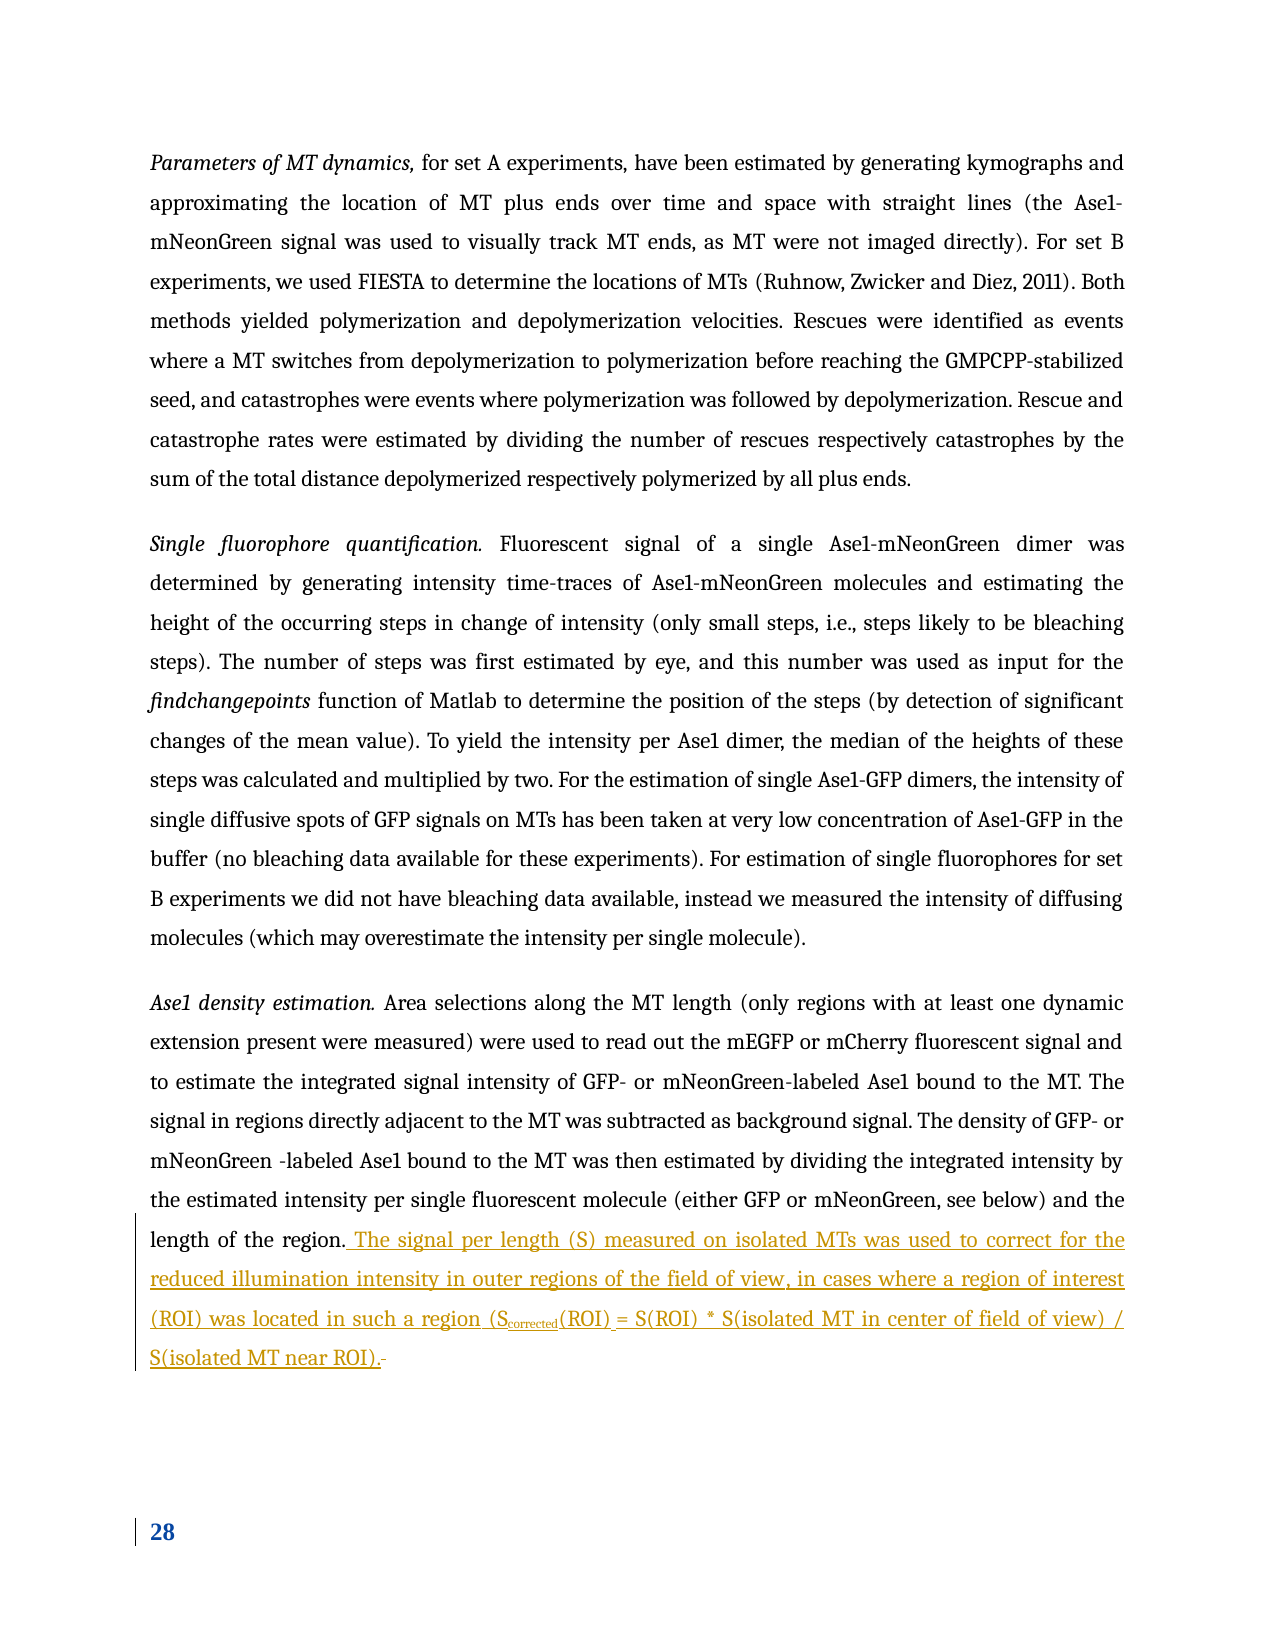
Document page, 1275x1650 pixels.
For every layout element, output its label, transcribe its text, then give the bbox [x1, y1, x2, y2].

subtitle Ase1 density estimation. Area selections along the MT length (only regions with at least one dynamic extension present were measured) were used to read out the mEGFP or mCherry fluorescent signal and to estimate the integrated signal intensity of GFP- or mNeonGreen-labeled Ase1 bound to the MT. The signal in regions directly adjacent to the MT was subtracted as background signal. The density of GFP- or mNeonGreen -labeled Ase1 bound to the MT was then estimated by dividing the integrated intensity by the estimated intensity per single fluorescent molecule (either GFP or mNeonGreen, see below) and the length of the region. [150, 989, 1125, 1371]
subtitle Single fluorophore quantification. Fluorescent signal of a single Ase1-mNeonGreen dimer was determined by generating intensity time-traces of Ase1-mNeonGreen molecules and estimating the height of the occurring steps in change of intensity (only small steps, i.e., steps likely to be bleaching steps). The number of steps was first estimated by eye, and this number was used as input for the findchangepoints function of Matlab to determine the position of the steps (by detection of significant changes of the mean value). To yield the intensity per Ase1 dimer, the median of the heights of these steps was calculated and multiplied by two. For the estimation of single Ase1-GFP dimers, the intensity of single diffusive spots of GFP signals on MTs has been taken at very low concentration of Ase1-GFP in the buffer (no bleaching data available for these experiments). For estimation of single fluorophores for set B experiments we did not have bleaching data available, instead we measured the intensity of diffusing molecules (which may overestimate the intensity per single molecule). [150, 530, 1125, 951]
subtitle Parameters of MT dynamics, for set A experiments, have been estimated by generating kymographs and approximating the location of MT plus ends over time and space with straight lines (the Ase1-mNeonGreen signal was used to visually track MT ends, as MT were not imaged directly). For set B experiments, we used FIESTA to determine the locations of MTs (Ruhnow, Zwicker and Diez, 2011). Both methods yielded polymerization and depolymerization velocities. Rescues were identified as events where a MT switches from depolymerization to polymerization before reaching the GMPCPP-stabilized seed, and catastrophes were events where polymerization was followed by depolymerization. Rescue and catastrophe rates were estimated by dividing the number of rescues respectively catastrophes by the sum of the total distance depolymerized respectively polymerized by all plus ends. [150, 150, 1125, 492]
